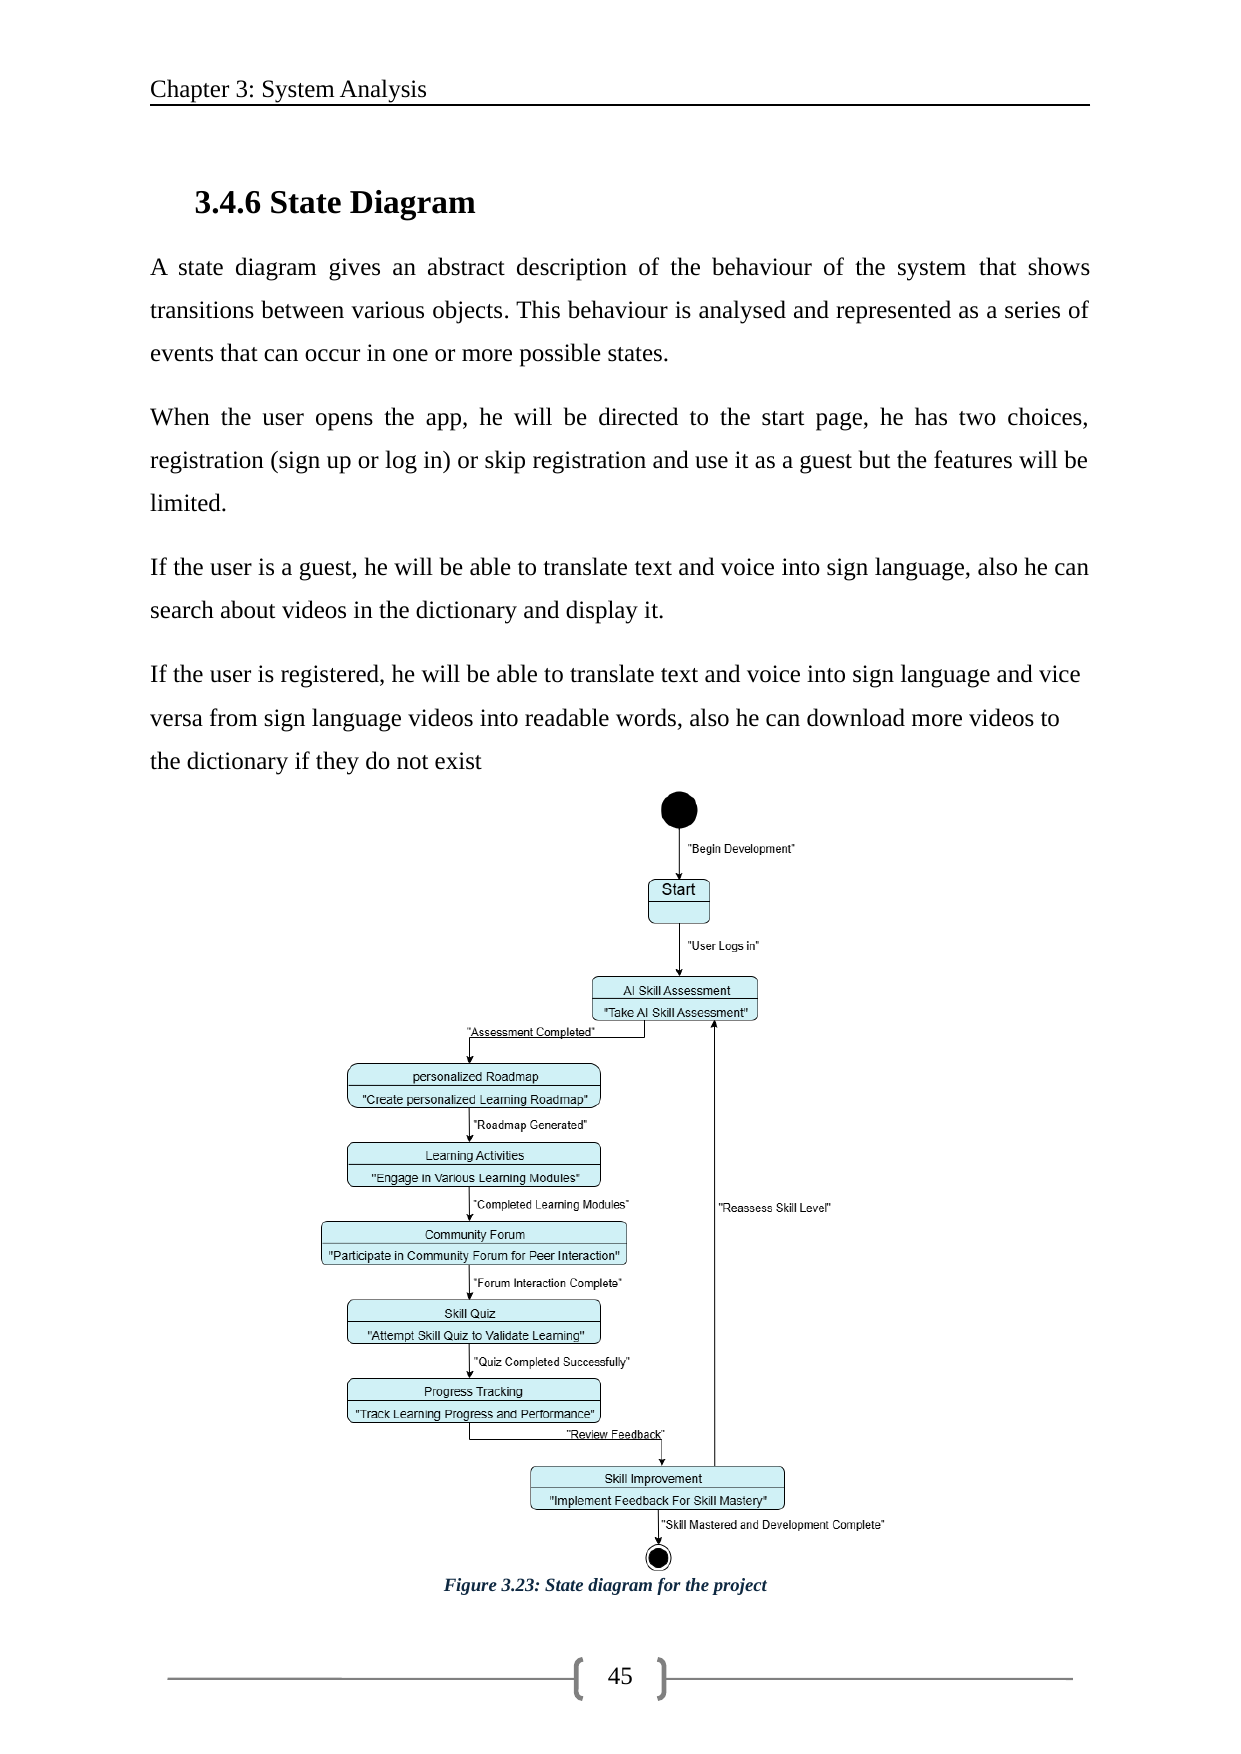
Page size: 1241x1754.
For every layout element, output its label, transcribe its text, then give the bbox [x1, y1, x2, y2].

text If the user is a guest, he will be able to translate text and voice into sign language, also he can search about videos in the dictionary and display it. [150, 552, 1090, 624]
text A state diagram gives an abstract description of the behaviour of the system that shows transitions between various objects. This behaviour is analysed and represented as a series of events that can occur in one or more possible states. [150, 252, 1090, 367]
subtitle State Diagram [194, 182, 1090, 220]
text If the user is registered, he will be able to translate text and voice into sign language and vice versa from sign language videos into readable words, also he can download more videos to the dictionary if they do not exist [150, 659, 1090, 774]
picture [316, 791, 896, 1571]
text When the user opens the app, he will be directed to the start page, he has two choices, registration (sign up or log in) or skip registration and use it as a guest but the features will be limited. [150, 402, 1090, 517]
